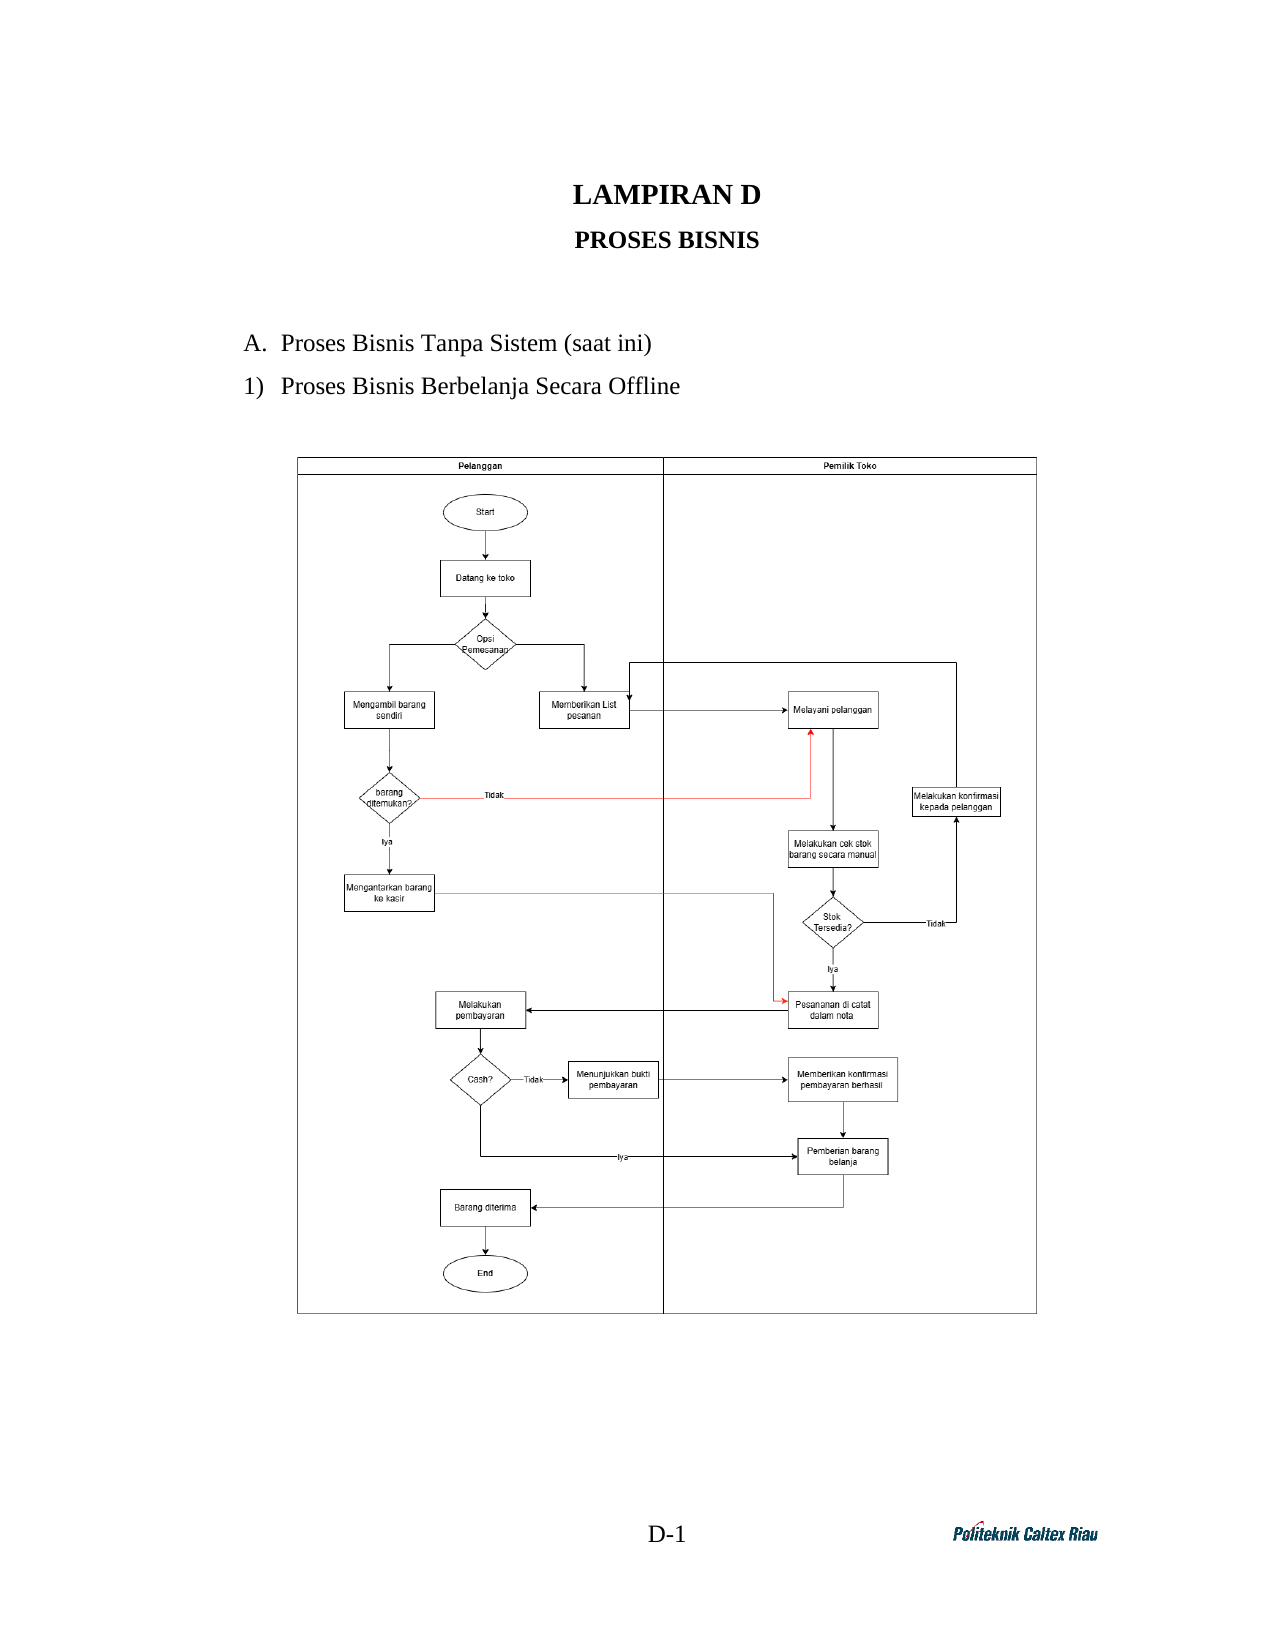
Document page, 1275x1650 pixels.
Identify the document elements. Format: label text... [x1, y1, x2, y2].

list Proses Bisnis Berbelanja Secara Offline [243, 371, 1098, 400]
picture [951, 1521, 1098, 1543]
list Proses Bisnis Tanpa Sistem (saat ini) [243, 328, 1098, 357]
subtitle LAMPIRAN D PROSES BISNIS [236, 177, 1098, 254]
picture [297, 457, 1037, 1314]
